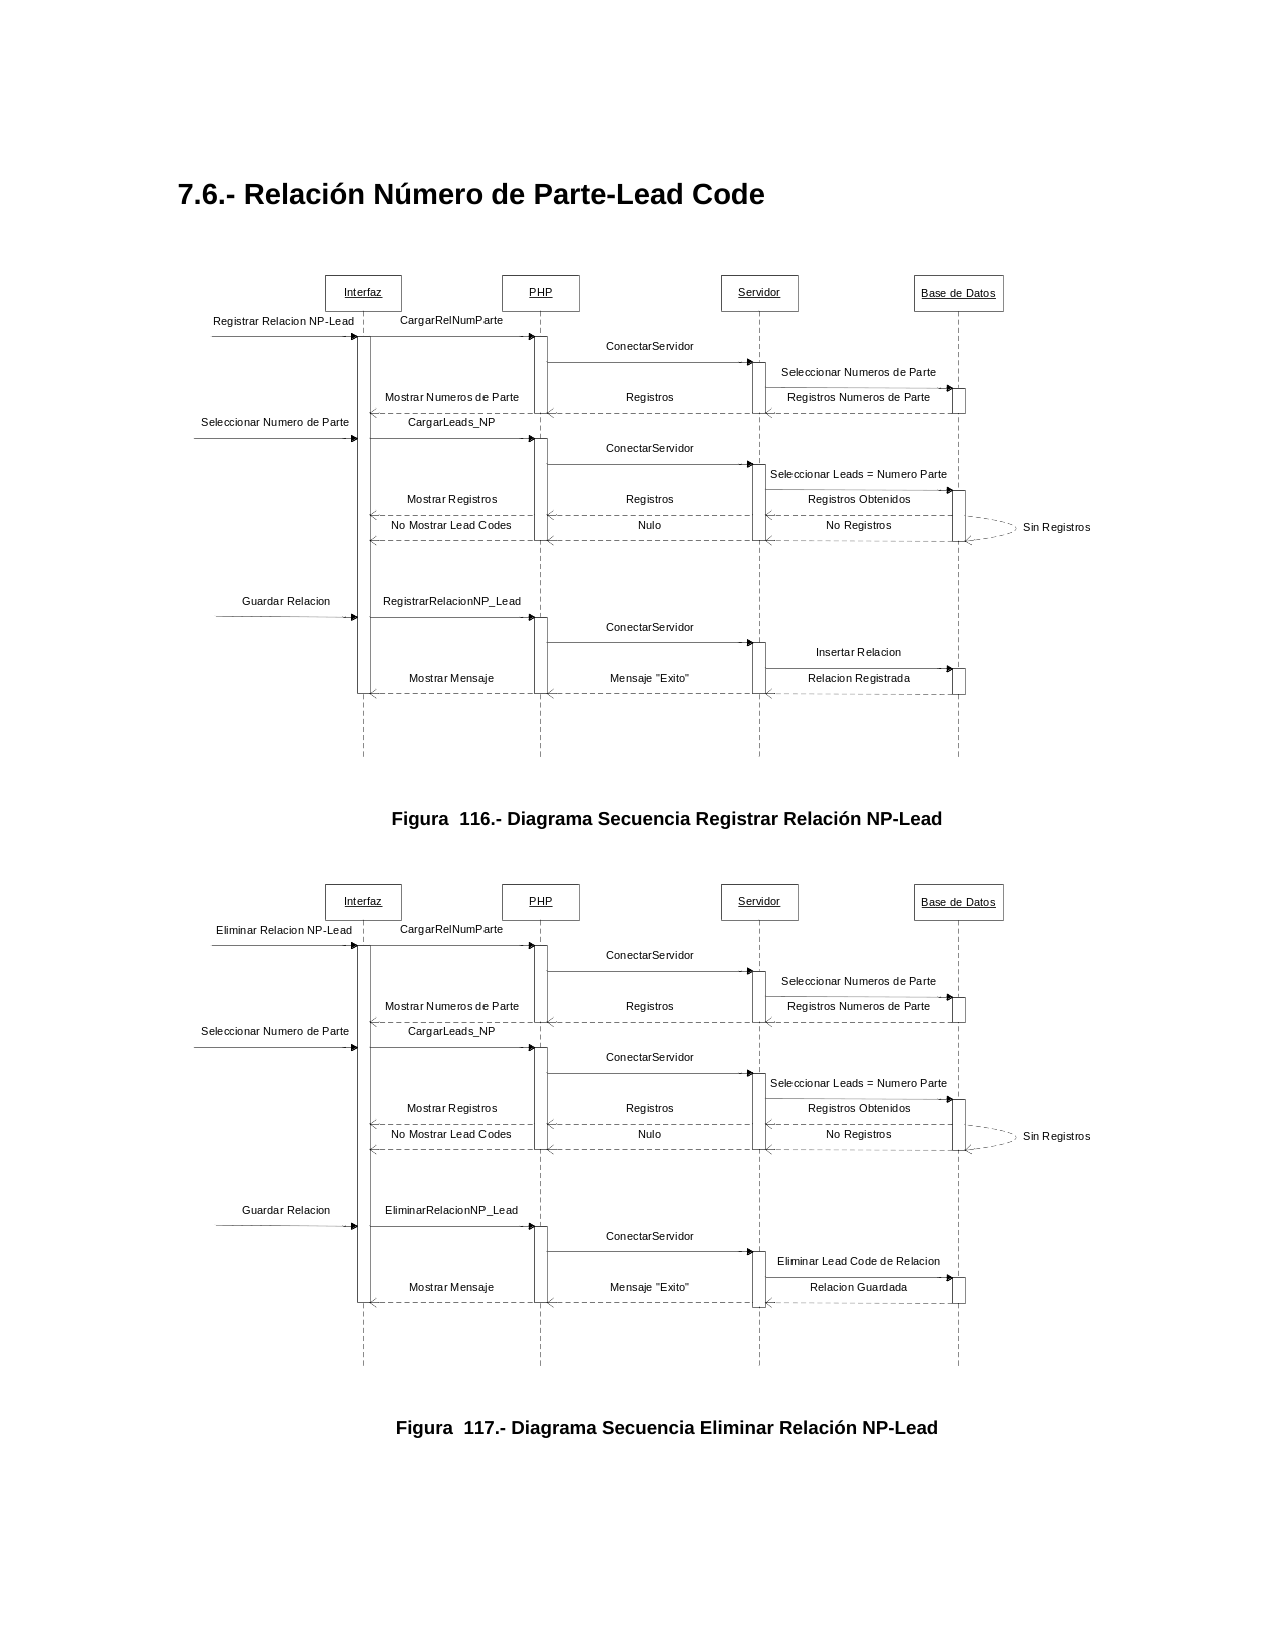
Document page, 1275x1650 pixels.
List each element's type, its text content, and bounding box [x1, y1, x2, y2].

subtitle 7.6.- Relación Número de Parte-Lead Code [177, 177, 1157, 211]
text Figura 116.- Diagrama Secuencia Registrar Relación NP-Lead [177, 808, 1157, 829]
text Figura 117.- Diagrama Secuencia Eliminar Relación NP-Lead [177, 1417, 1157, 1438]
